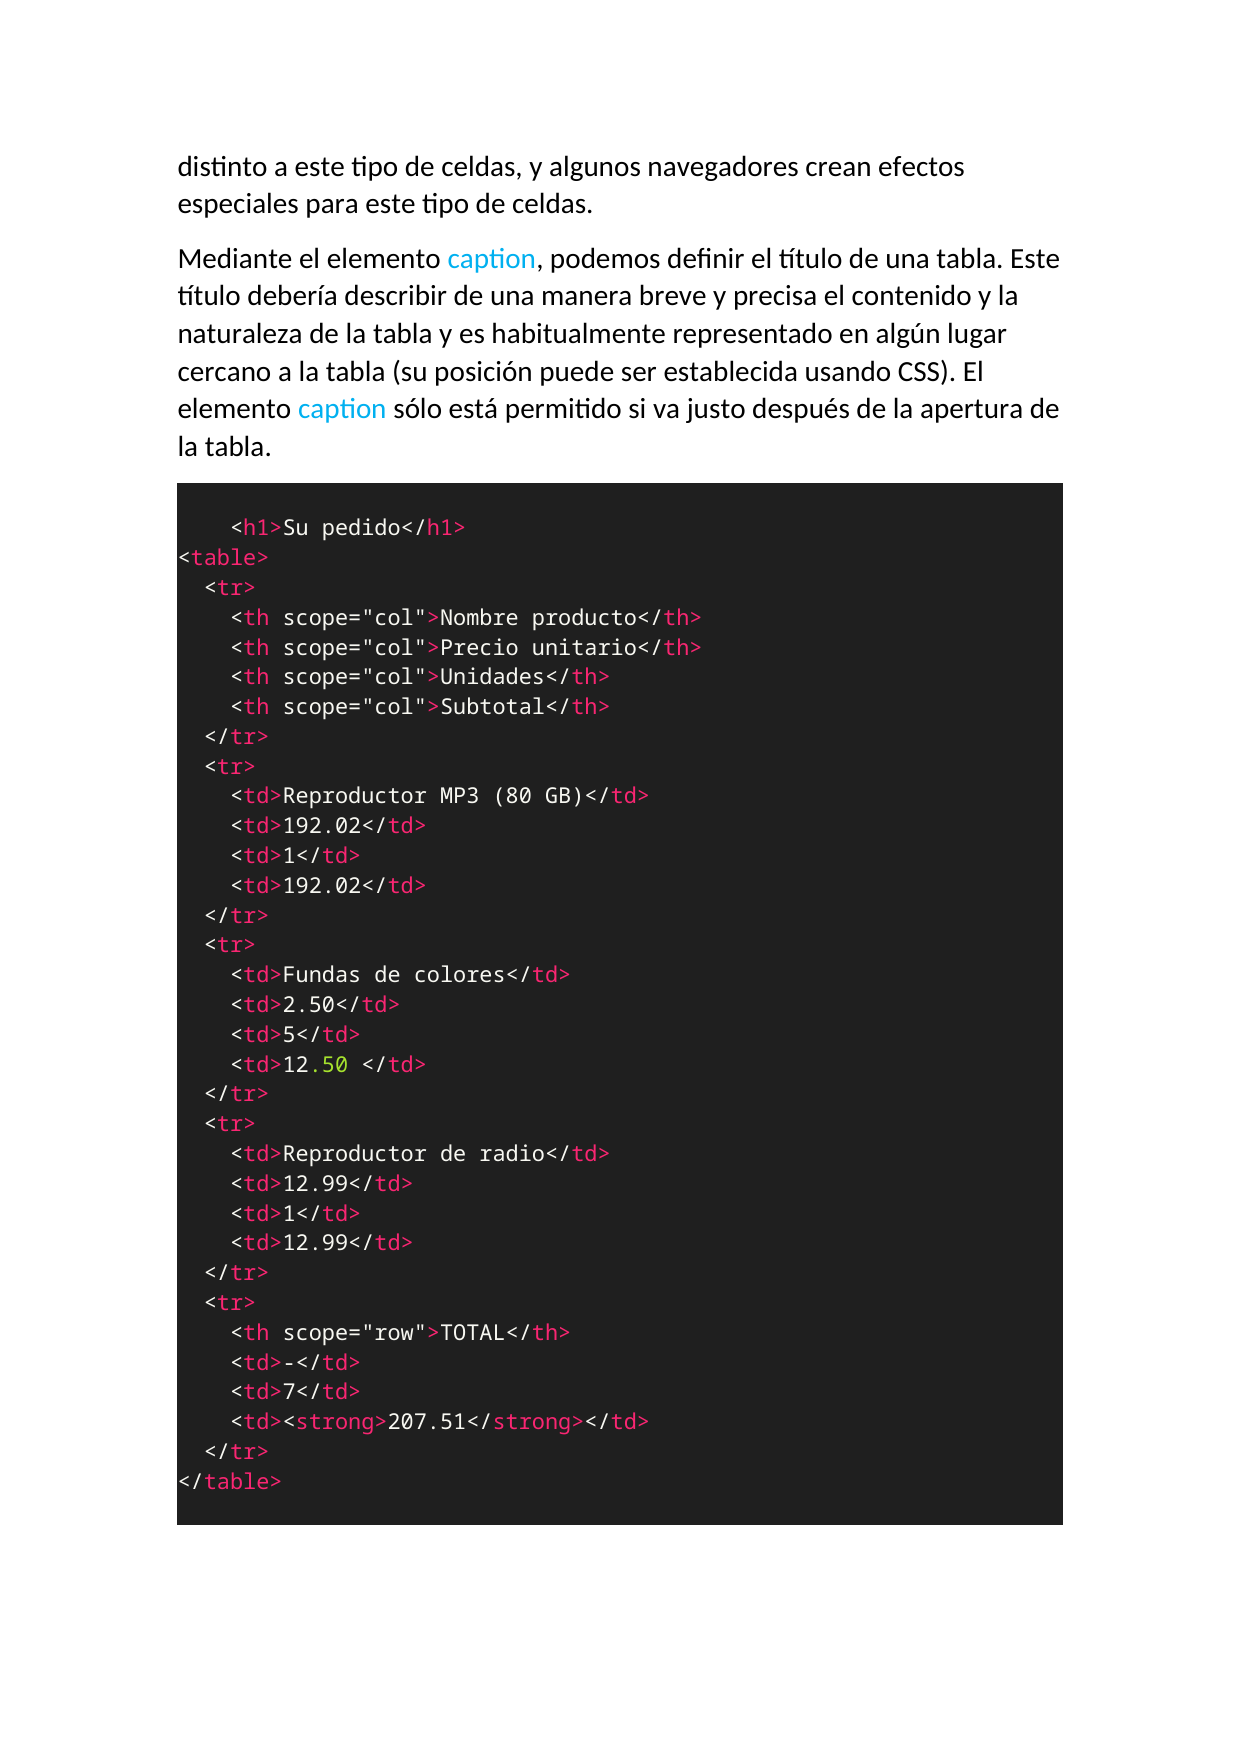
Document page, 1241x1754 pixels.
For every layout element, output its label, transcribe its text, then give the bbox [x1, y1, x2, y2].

text <td>1</td> [177, 1198, 1063, 1227]
text </table> [177, 1466, 1063, 1496]
text <tr> [177, 572, 1063, 602]
text <th scope="row">TOTAL</th> [177, 1317, 1063, 1347]
text <th scope="col">Precio unitario</th> [177, 632, 1063, 661]
text <td>192.02</td> [177, 810, 1063, 840]
text </tr> [177, 1078, 1063, 1108]
text Mediante el elemento caption, podemos definir el título de una tabla. Este título debería describir de una manera breve y precisa el contenido y la naturaleza de la tabla y es habitualmente representado en algún lugar cercano a la tabla (su posición puede ser establecida usando CSS). El elemento caption sólo está permitido si va justo después de la apertura de la tabla. [177, 240, 1063, 464]
text <td>1</td> [177, 840, 1063, 870]
text <td>Fundas de colores</td> [177, 959, 1063, 989]
text <td>5</td> [177, 1019, 1063, 1049]
text <th scope="col">Nombre producto</th> [177, 602, 1063, 632]
text <table> [177, 542, 1063, 572]
text <td>12.50 </td> [177, 1049, 1063, 1078]
text </tr> [177, 900, 1063, 929]
text <td>7</td> [177, 1376, 1063, 1406]
text <td>12.99</td> [177, 1168, 1063, 1198]
text <h1>Su pedido</h1> [177, 512, 1063, 542]
text <td>192.02</td> [177, 870, 1063, 900]
text <td>12.99</td> [177, 1227, 1063, 1257]
text </tr> [177, 721, 1063, 751]
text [177, 148, 1063, 221]
text </tr> [177, 1257, 1063, 1287]
text <td>Reproductor MP3 (80 GB)</td> [177, 781, 1063, 810]
text <th scope="col">Unidades</th> [177, 661, 1063, 691]
text </tr> [177, 1436, 1063, 1466]
text <td>2.50</td> [177, 989, 1063, 1019]
text <tr> [177, 1108, 1063, 1138]
text <tr> [177, 1287, 1063, 1317]
text <td>-</td> [177, 1347, 1063, 1376]
text <td>Reproductor de radio</td> [177, 1138, 1063, 1168]
text <td><strong>207.51</strong></td> [177, 1406, 1063, 1436]
text <th scope="col">Subtotal</th> [177, 691, 1063, 721]
text <tr> [177, 751, 1063, 781]
text <tr> [177, 929, 1063, 959]
